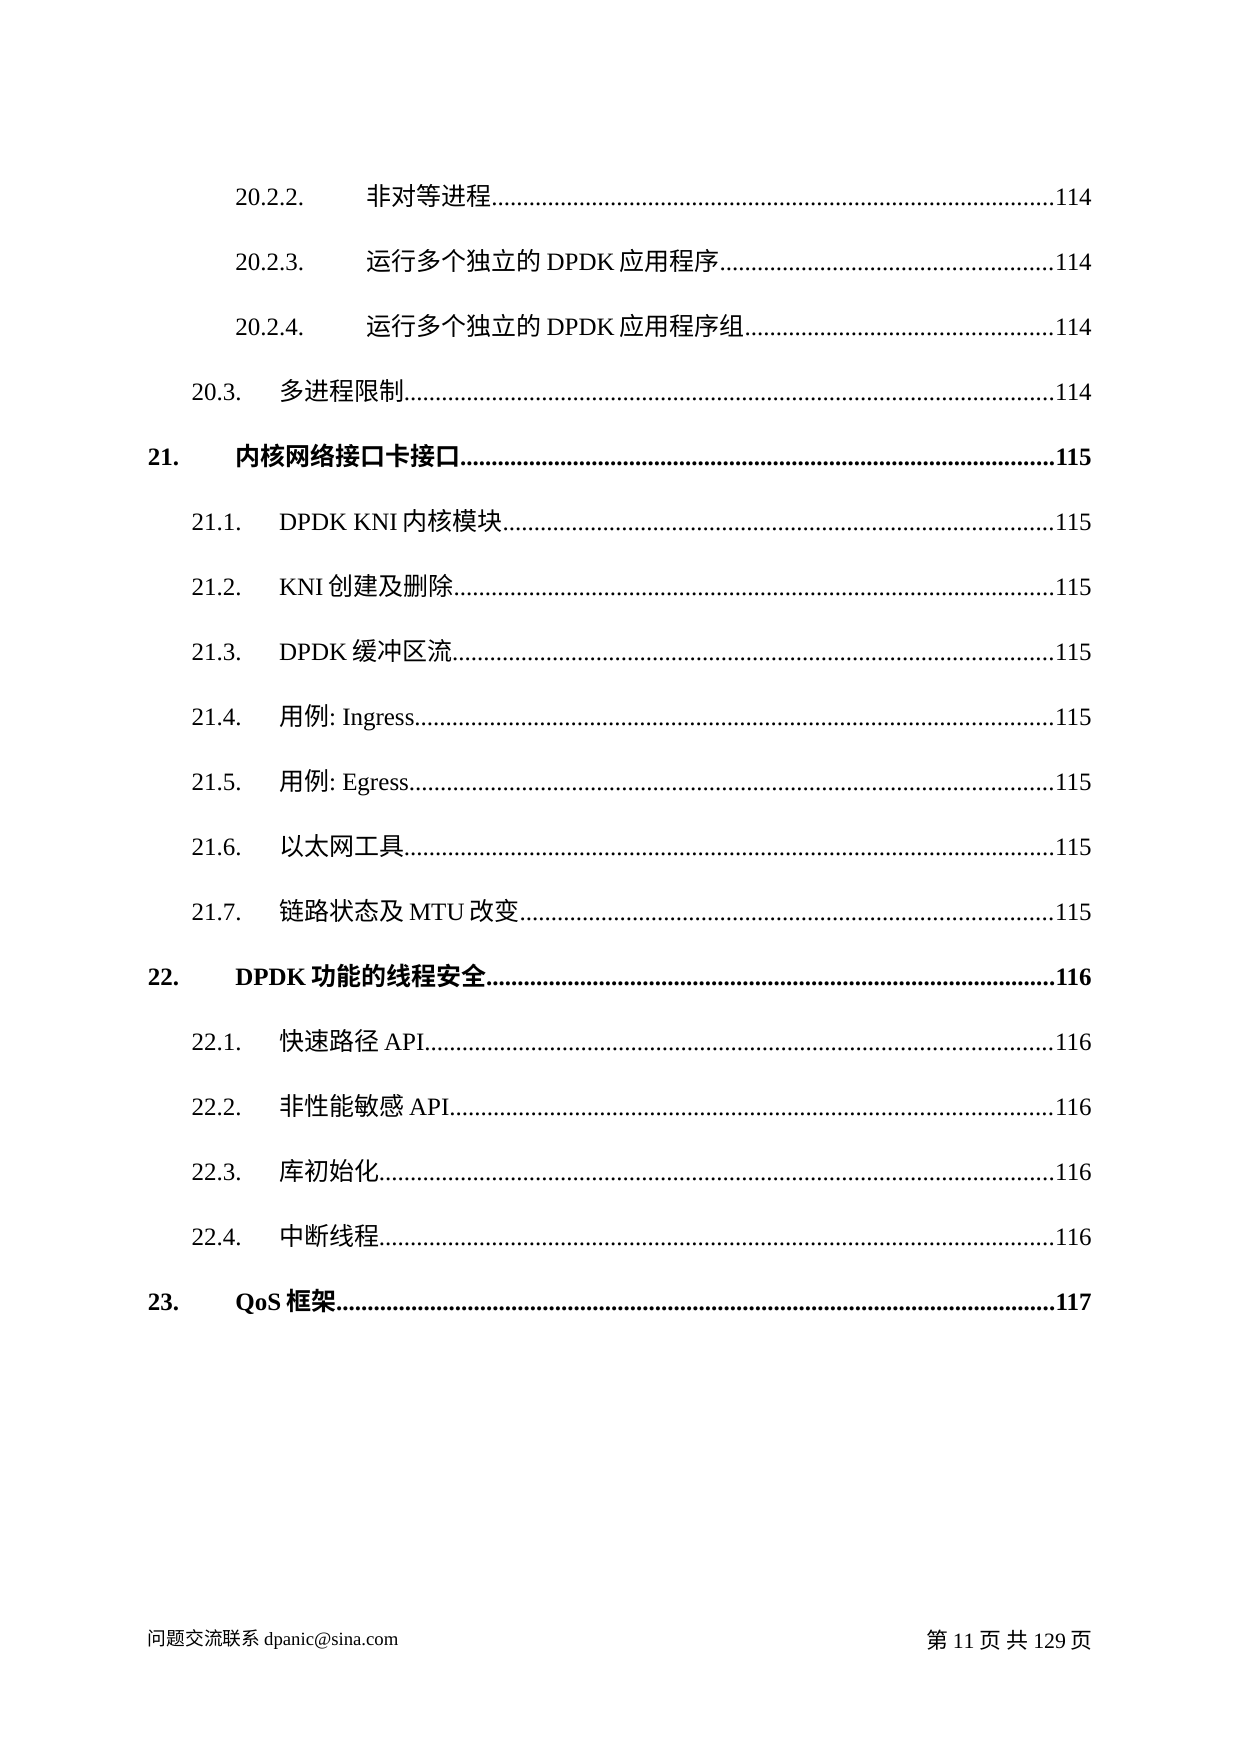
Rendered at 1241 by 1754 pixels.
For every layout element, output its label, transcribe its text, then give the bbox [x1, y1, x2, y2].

text 20.3. 多进程限制 114 [191, 357, 1092, 422]
text 22.2. 非性能敏感API 116 [191, 1072, 1092, 1137]
text 21.1. DPDK KNI内核模块 115 [191, 487, 1092, 552]
text 21.3. DPDK缓冲区流 115 [191, 617, 1092, 682]
text 22.4. 中断线程 116 [191, 1202, 1092, 1267]
text 21.4. 用例: Ingress 115 [191, 682, 1092, 747]
text 23. QoS框架 117 [148, 1267, 1092, 1332]
text 20.2.2. 非对等进程 114 [235, 162, 1092, 227]
text 22. DPDK功能的线程安全 116 [148, 942, 1092, 1007]
text 22.3. 库初始化 116 [191, 1137, 1092, 1202]
text 20.2.3. 运行多个独立的DPDK应用程序 114 [235, 227, 1092, 292]
text 21. 内核网络接口卡接口 115 [148, 422, 1092, 487]
text 22.1. 快速路径API 116 [191, 1007, 1092, 1072]
text 21.2. KNI创建及删除 115 [191, 552, 1092, 617]
text 21.5. 用例: Egress 115 [191, 747, 1092, 812]
text 21.7. 链路状态及MTU改变 115 [191, 877, 1092, 942]
text 20.2.4. 运行多个独立的DPDK应用程序组 114 [235, 292, 1092, 357]
text 21.6. 以太网工具 115 [191, 812, 1092, 877]
